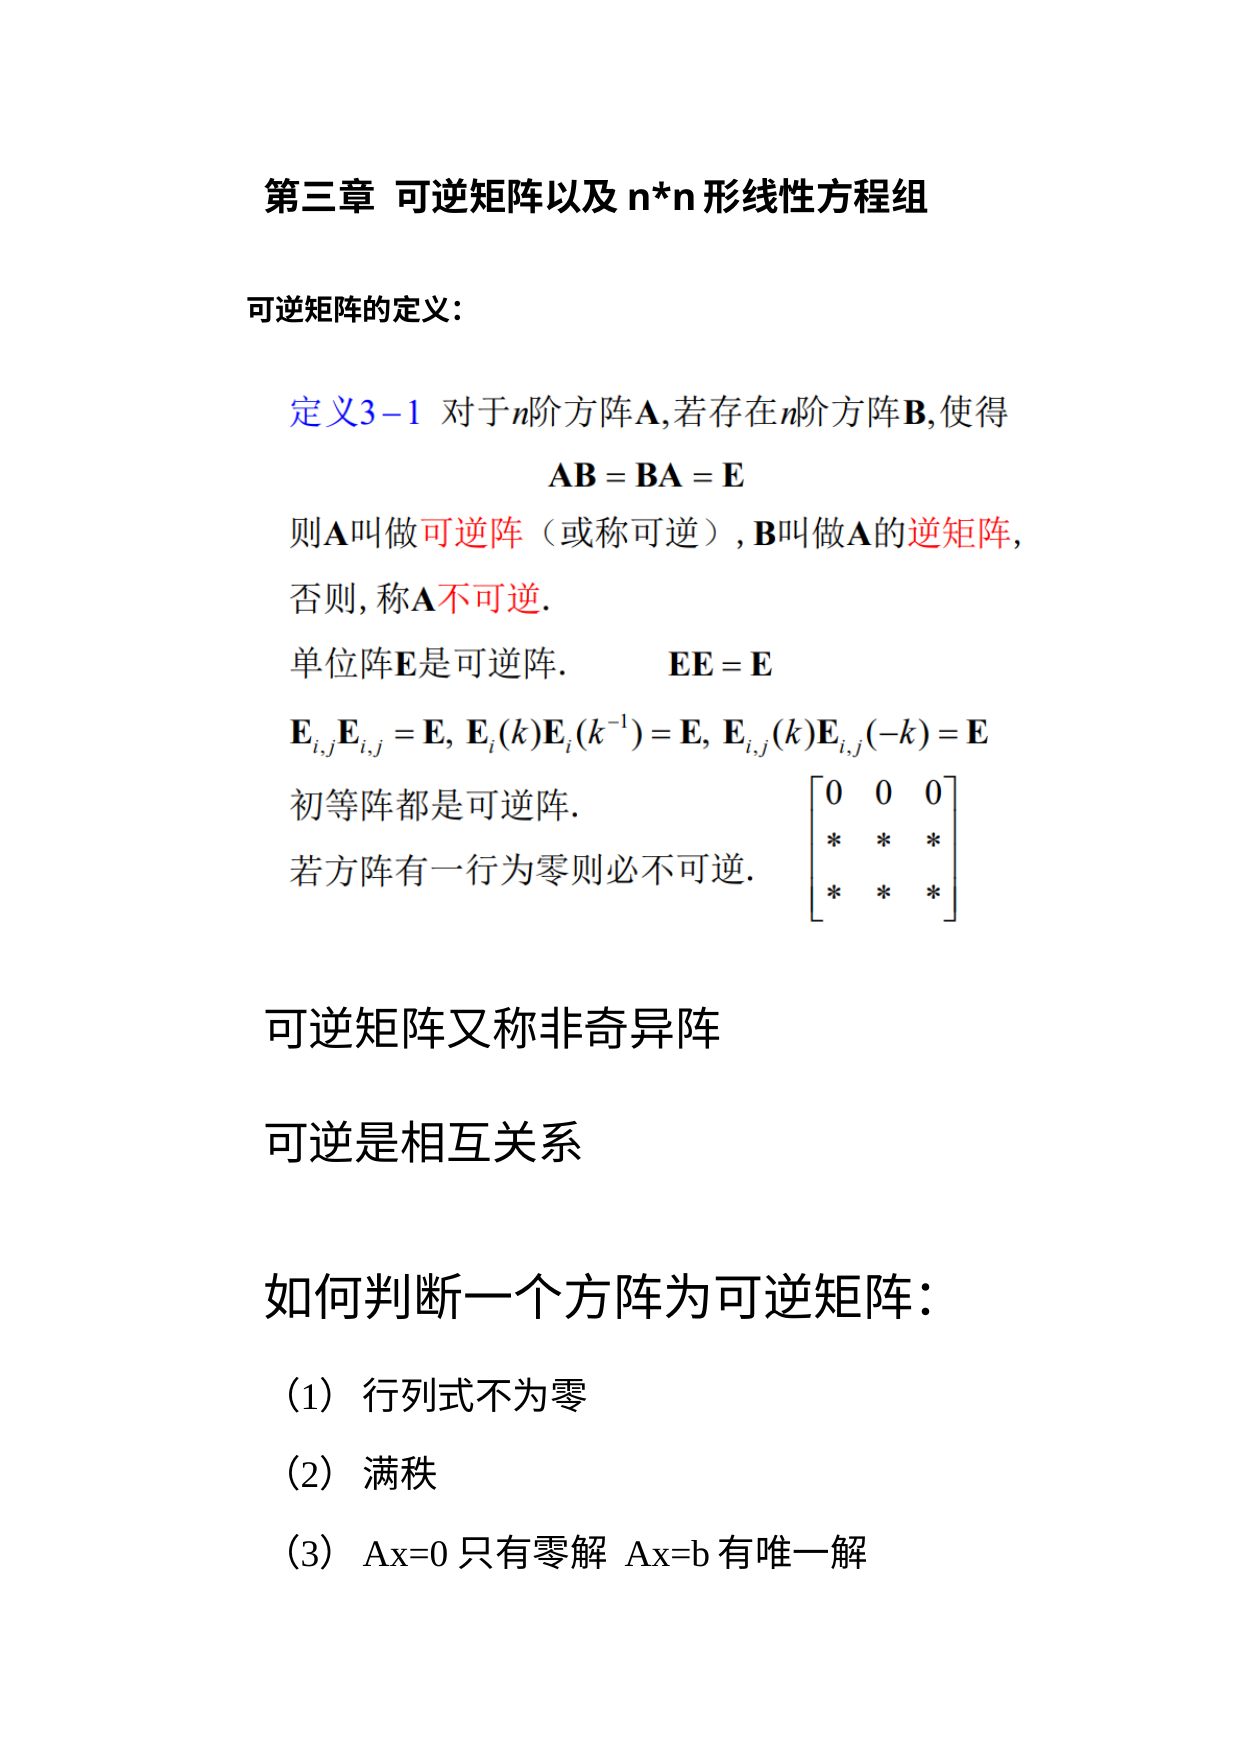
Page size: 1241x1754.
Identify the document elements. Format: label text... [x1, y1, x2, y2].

text 可逆矩阵又称非奇异阵 [263, 977, 1053, 1074]
text 可逆是相互关系 [263, 1091, 1053, 1188]
text 如何判断一个方阵为可逆矩阵： [263, 1245, 1053, 1342]
list 行列式不为零 [263, 1360, 1053, 1425]
subtitle 可逆矩阵以及n*n形线性方程组 [263, 162, 1053, 227]
picture [262, 377, 1037, 925]
list 满秩 [263, 1439, 1053, 1504]
subtitle 可逆矩阵的定义： [187, 275, 1053, 340]
list Ax=0 只有零解 Ax=b有唯一解 [263, 1517, 1053, 1582]
